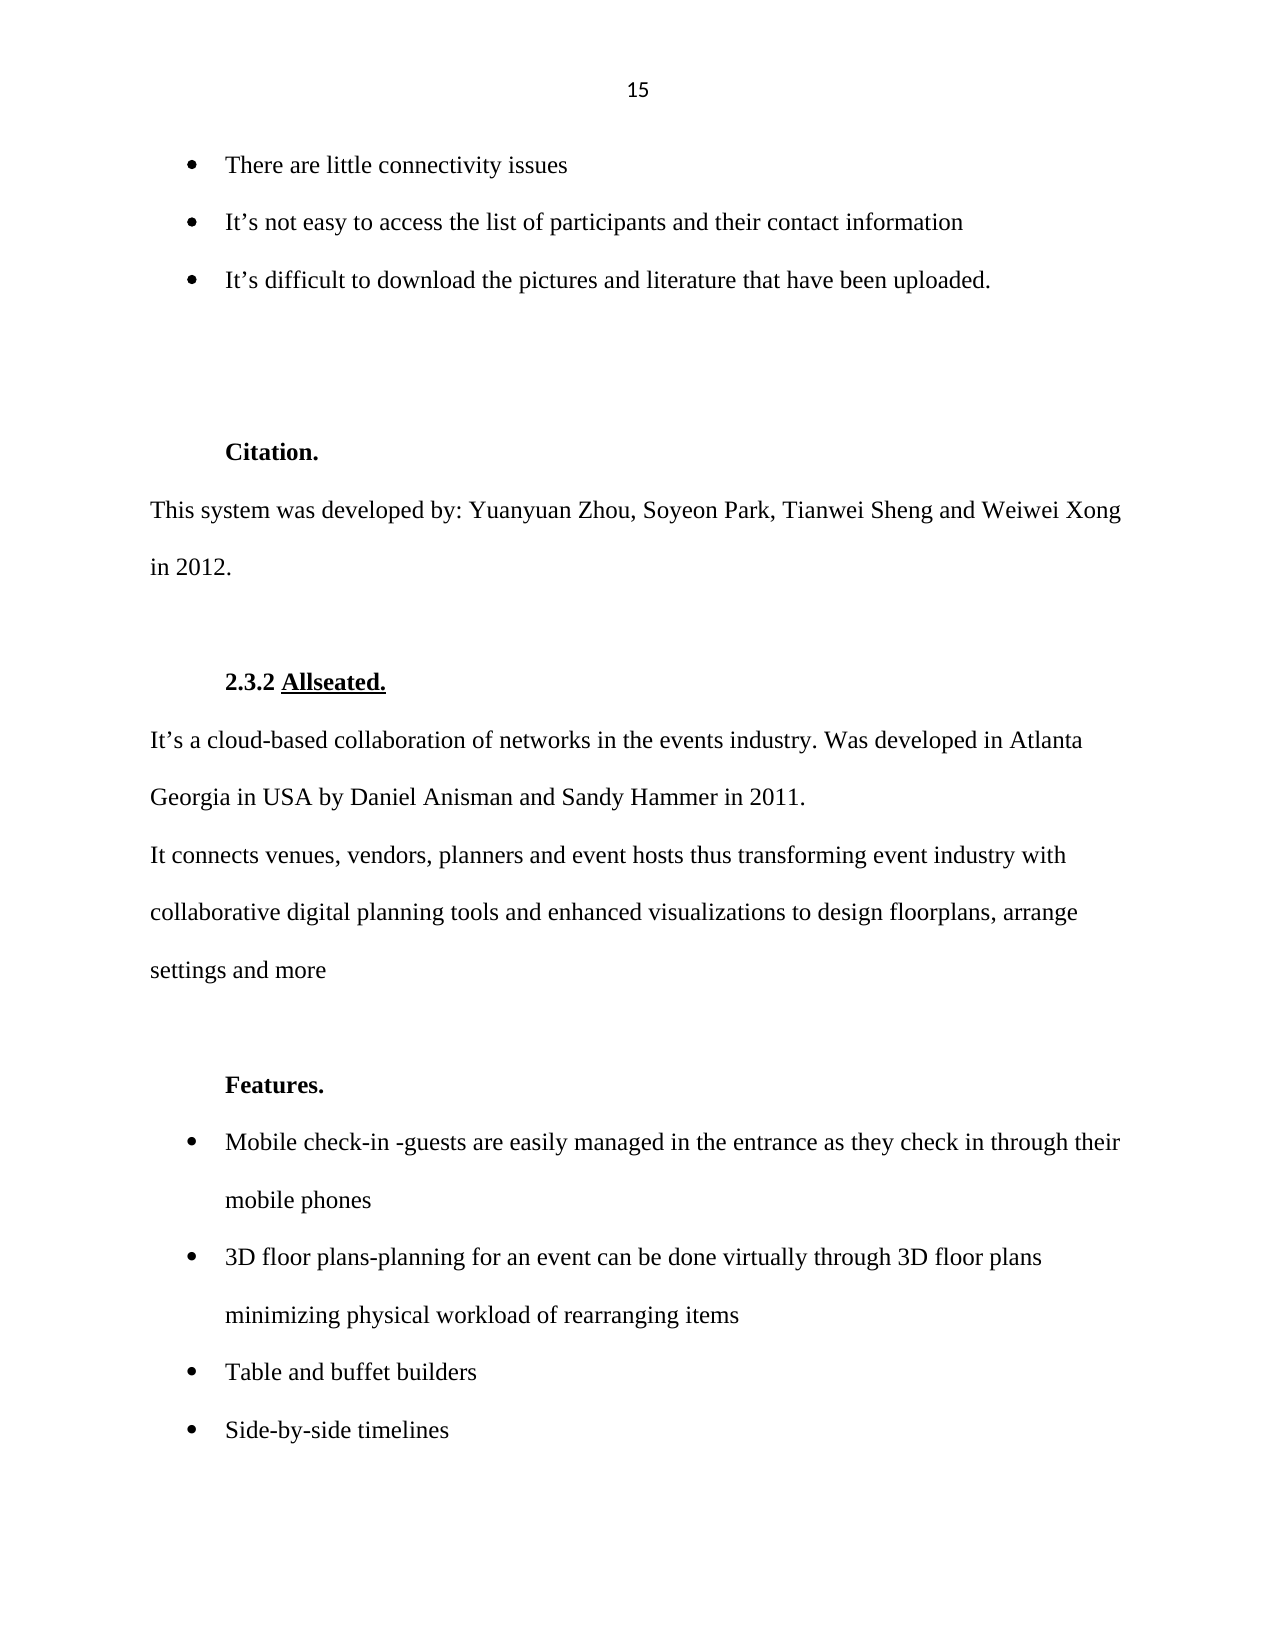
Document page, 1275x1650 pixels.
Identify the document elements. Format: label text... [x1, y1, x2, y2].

list 3D floor plans-planning for an event can be done virtually through 3D floor plans minimizing physical workload of rearranging items [187, 1242, 1125, 1329]
subtitle 2.3.2 Allseated. [150, 667, 1125, 696]
text This system was developed by: Yuanyuan Zhou, Soyeon Park, Tianwei Sheng and Weiwei Xong in 2012. [150, 495, 1125, 581]
list There are little connectivity issues [187, 150, 1125, 179]
text Features. [150, 1070, 1125, 1099]
text It’s a cloud-based collaboration of networks in the events industry. Was developed in Atlanta Georgia in USA by Daniel Anisman and Sandy Hammer in 2011. [150, 725, 1125, 811]
list Side-by-side timelines [187, 1415, 1125, 1444]
list Table and buffet builders [187, 1357, 1125, 1386]
list It’s not easy to access the list of participants and their contact information [187, 207, 1125, 236]
text Citation. [150, 437, 1125, 466]
list Mobile check-in -guests are easily managed in the entrance as they check in through their mobile phones [187, 1127, 1125, 1214]
list It’s difficult to download the pictures and literature that have been uploaded. [187, 265, 1125, 294]
text It connects venues, vendors, planners and event hosts thus transforming event industry with collaborative digital planning tools and enhanced visualizations to design floorplans, arrange settings and more [150, 840, 1125, 984]
